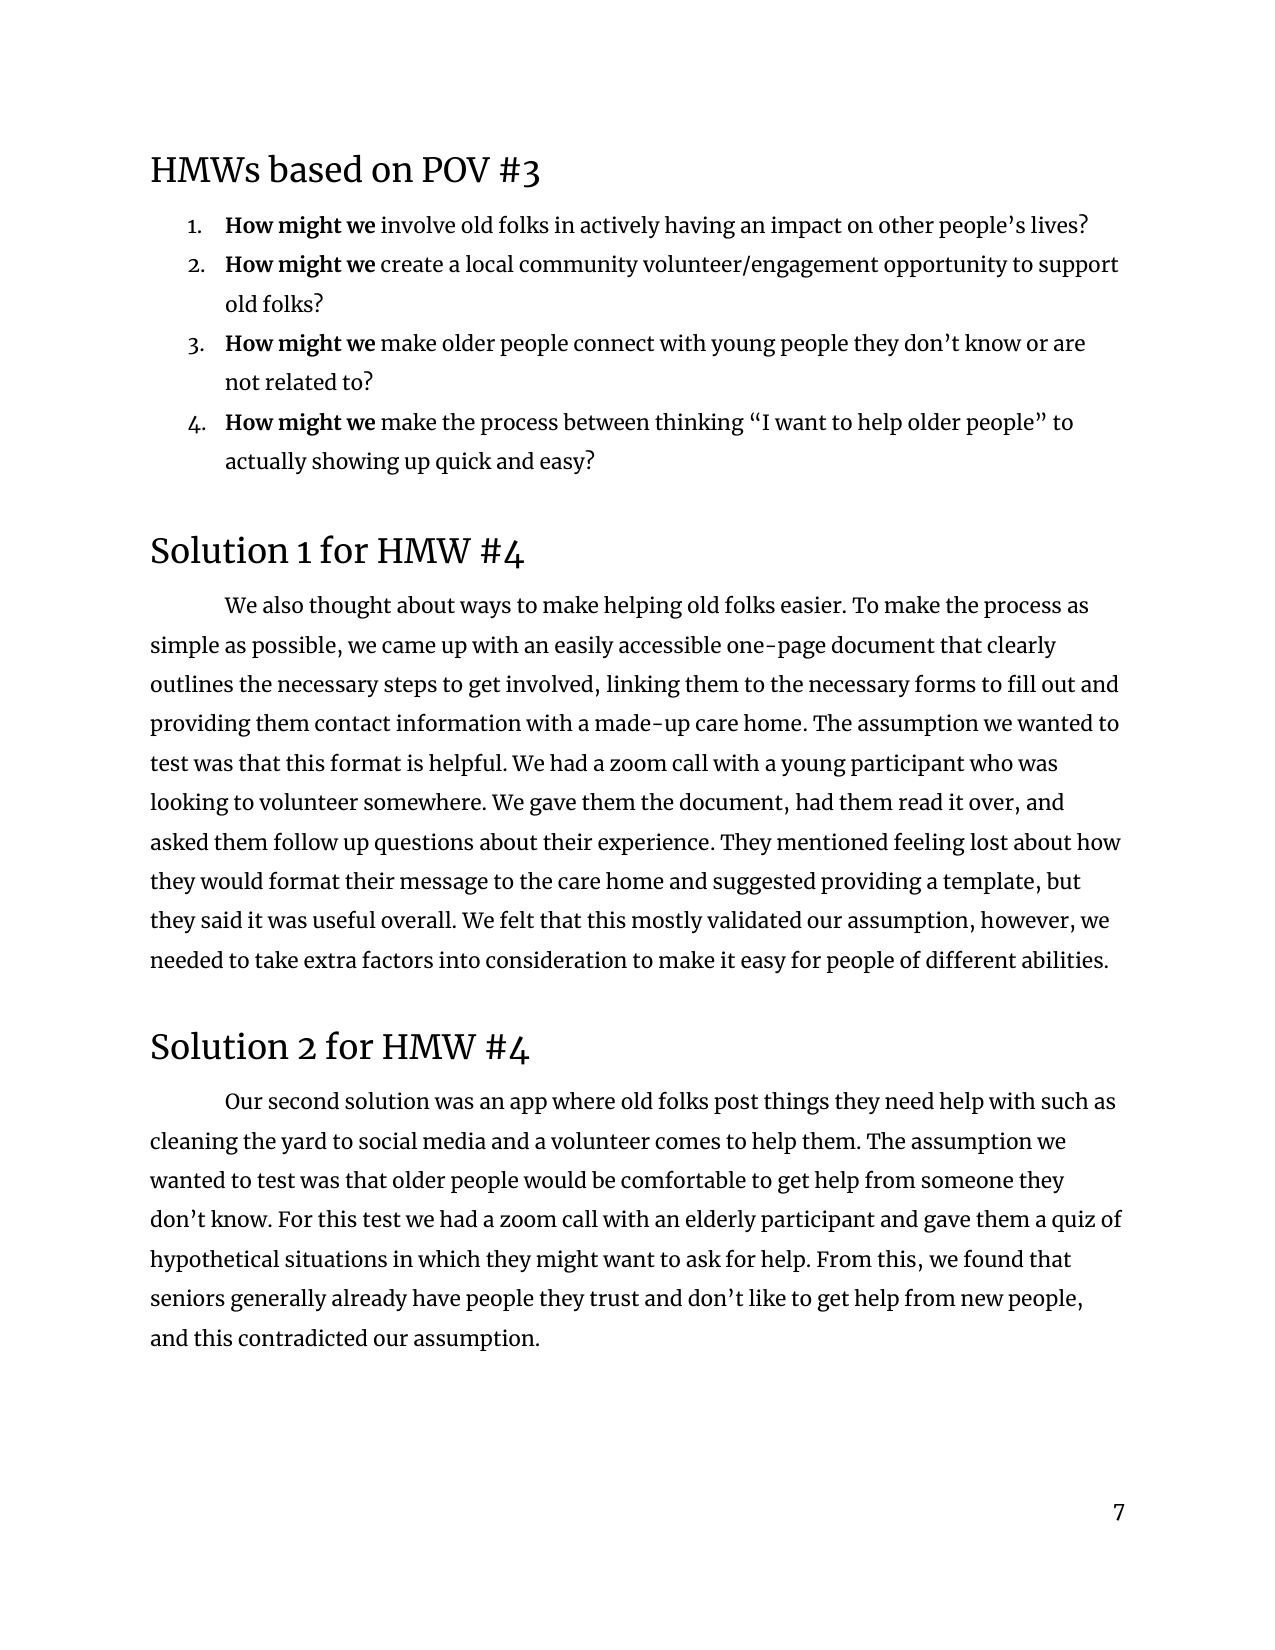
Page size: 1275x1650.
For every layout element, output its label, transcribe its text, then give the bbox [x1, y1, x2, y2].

list How might we make the process between thinking “I want to help older people” to actually showing up quick and easy? [187, 410, 1125, 475]
text Solution 1 for HMW #4 [150, 530, 1125, 572]
text HMWs based on POV #3 [150, 150, 1125, 192]
text Our second solution was an app where old folks post things they need help with such as cleaning the yard to social media and a volunteer comes to help them. The assumption we wanted to test was that older people would be comfortable to get help from someone they don’t know. For this test we had a zoom call with an elderly participant and gave them a quiz of hypothetical situations in which they might want to ask for help. From this, we found that seniors generally already have people they trust and don’t like to get help from new people, and this contradicted our assumption. [150, 1089, 1125, 1352]
list How might we involve old folks in actively having an impact on other people’s lives? [187, 213, 1125, 239]
text Solution 2 for HMW #4 [150, 1026, 1125, 1068]
text We also thought about ways to make helping old folks easier. To make the process as simple as possible, we came up with an easily accessible one-page document that clearly outlines the necessary steps to get involved, linking them to the necessary forms to fill out and providing them contact information with a made-up care home. The assumption we wanted to test was that this format is helpful. We had a zoom call with a young participant who was looking to volunteer somewhere. We gave them the document, had them read it over, and asked them follow up questions about their experience. They mentioned feeling lost about how they would format their message to the care home and suggested providing a template, but they said it was useful overall. We felt that this mostly validated our assumption, however, we needed to take extra factors into consideration to make it easy for people of different abilities. [150, 593, 1125, 974]
list How might we create a local community volunteer/engagement opportunity to support old folks? [187, 252, 1125, 318]
list How might we make older people connect with young people they don’t know or are not related to? [187, 331, 1125, 397]
